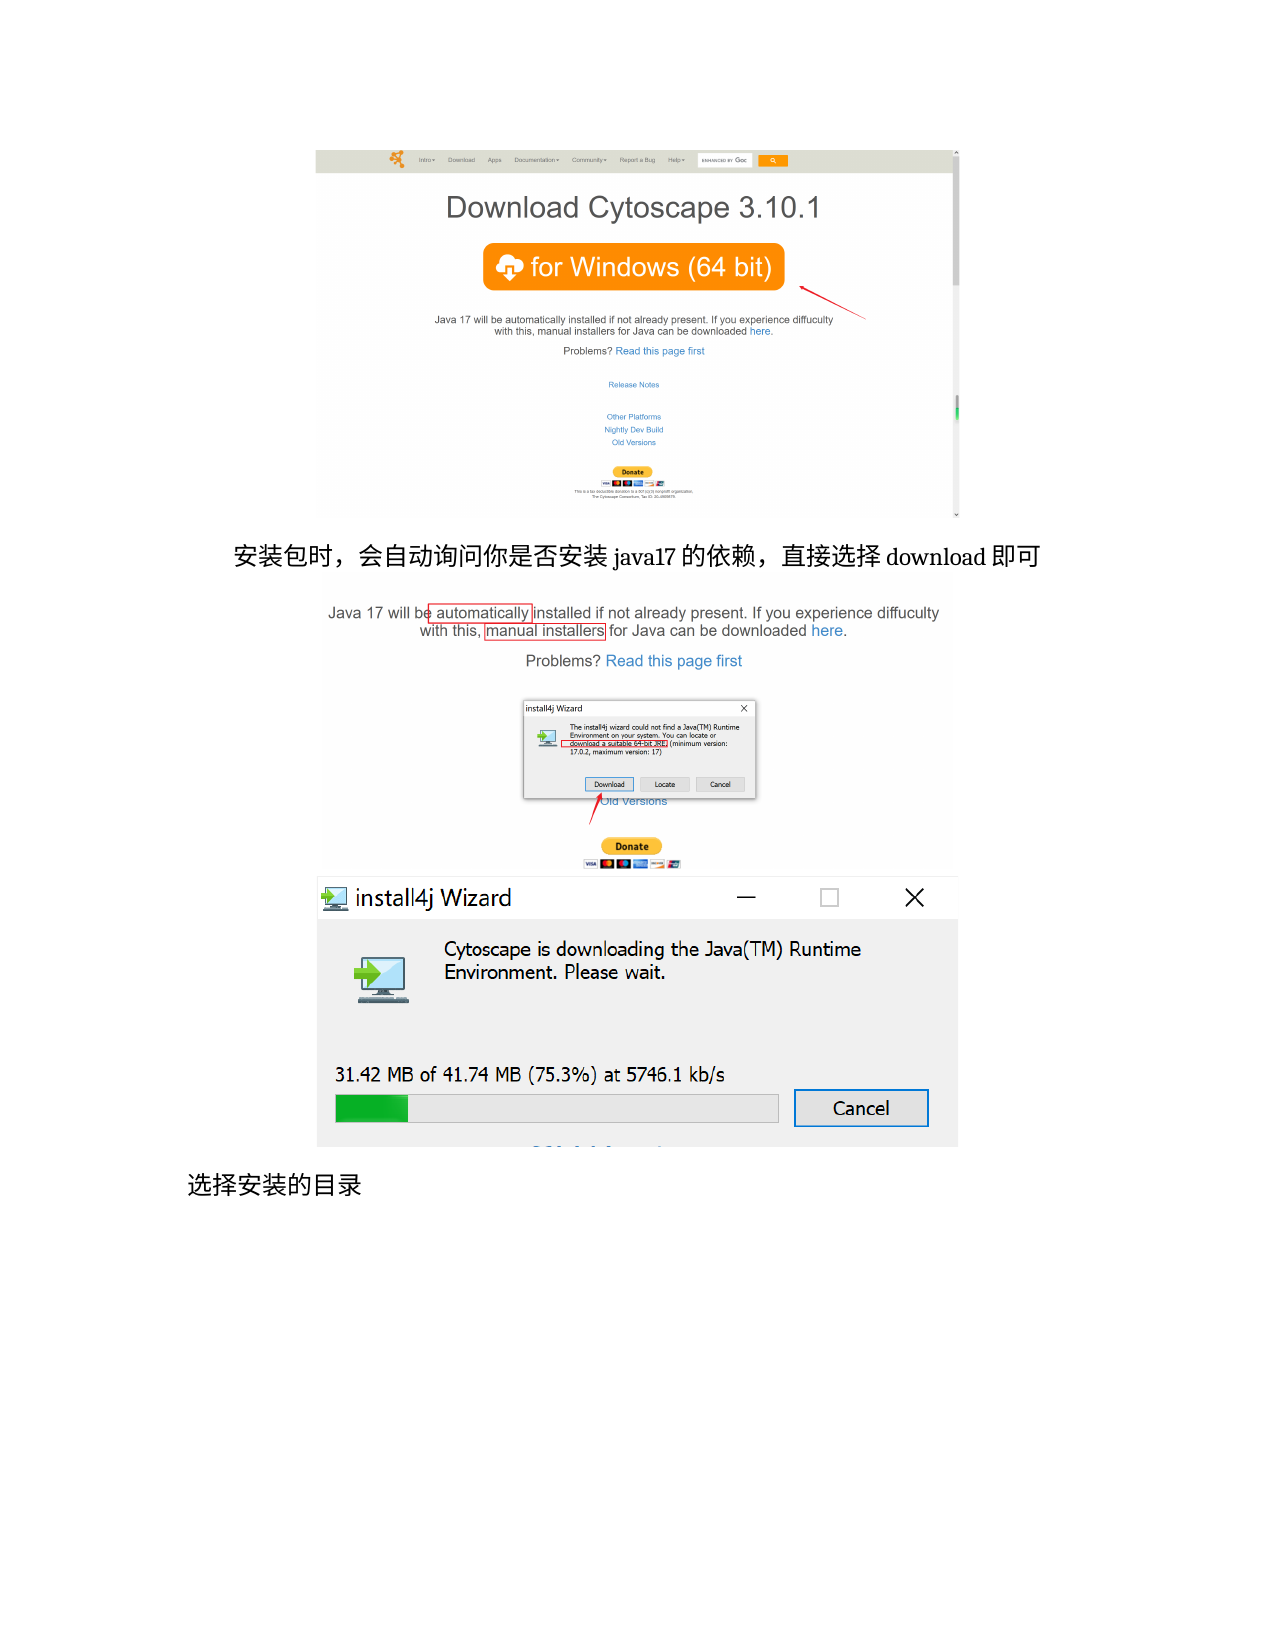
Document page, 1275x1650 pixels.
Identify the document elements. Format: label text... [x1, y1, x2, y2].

picture [322, 572, 953, 869]
picture [316, 876, 959, 1147]
picture [315, 150, 960, 518]
text 选择安装的目录 [187, 1166, 1087, 1202]
